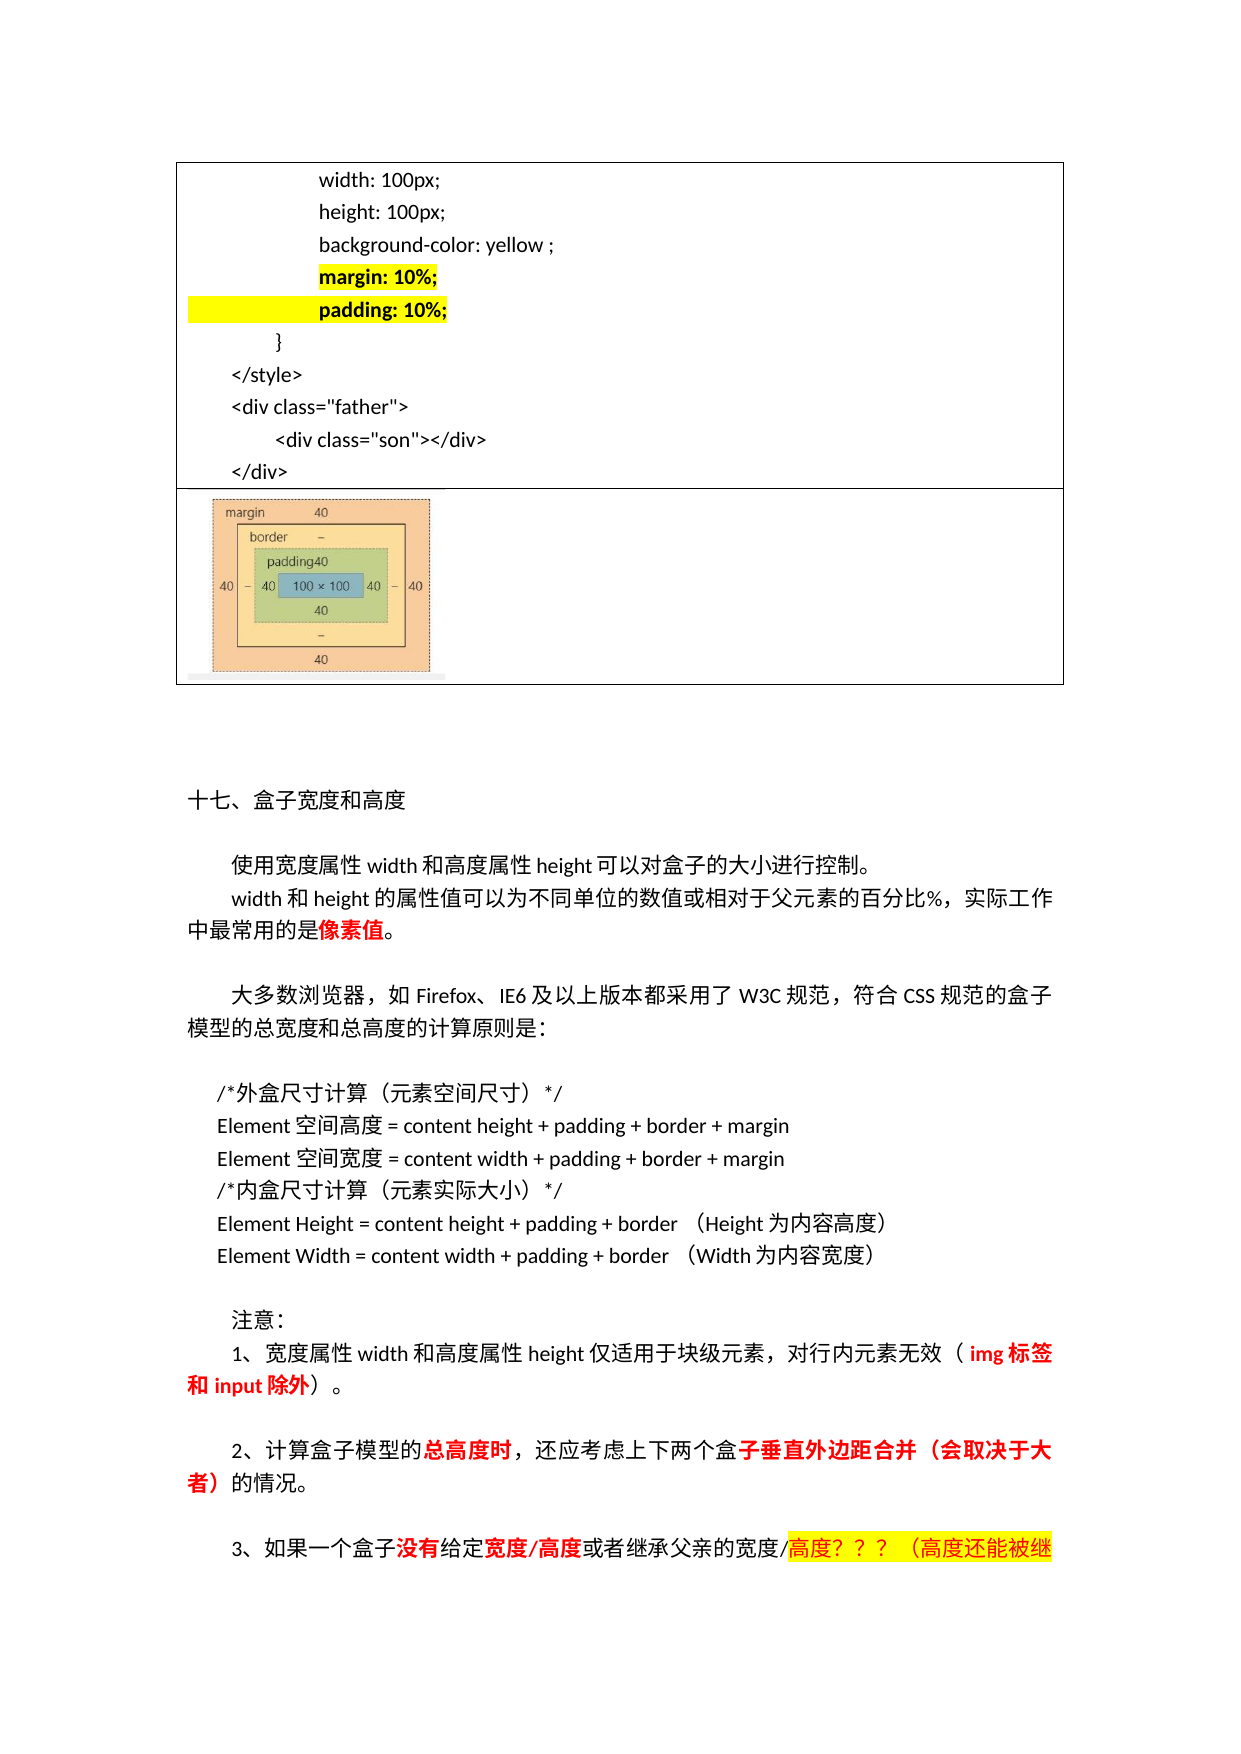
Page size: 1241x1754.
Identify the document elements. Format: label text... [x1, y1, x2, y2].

text Element Width = content width + padding + border （Width为内容宽度） [187, 1238, 1053, 1270]
text 注意： [187, 1303, 1053, 1335]
text width和height的属性值可以为不同单位的数值或相对于父元素的百分比%，实际工作中最常用的是像素值。 [187, 880, 1053, 945]
picture [187, 489, 446, 680]
text Element Height = content height + padding + border （Height为内容高度） [187, 1205, 1053, 1238]
text Element 空间宽度 = content width + padding + border + margin [187, 1140, 1053, 1173]
text 2、计算盒子模型的总高度时，还应考虑上下两个盒子垂直外边距合并（会取决于大者）的情况。 [187, 1433, 1053, 1498]
text /*外盒尺寸计算（元素空间尺寸）*/ [187, 1075, 1053, 1108]
table_cell [177, 489, 1063, 684]
text 1、宽度属性width和高度属性height仅适用于块级元素，对行内元素无效（ img 标签和 input除外）。 [187, 1335, 1053, 1400]
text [187, 1530, 1053, 1563]
text Element空间高度 = content height + padding + border + margin [187, 1108, 1053, 1140]
text 大多数浏览器，如Firefox、IE6及以上版本都采用了W3C规范，符合CSS规范的盒子模型的总宽度和总高度的计算原则是： [187, 978, 1053, 1043]
text 使用宽度属性width和高度属性height可以对盒子的大小进行控制。 [187, 848, 1053, 880]
text 十七、盒子宽度和高度 [187, 783, 1053, 815]
text /*内盒尺寸计算（元素实际大小）*/ [187, 1173, 1053, 1205]
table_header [177, 163, 1063, 488]
